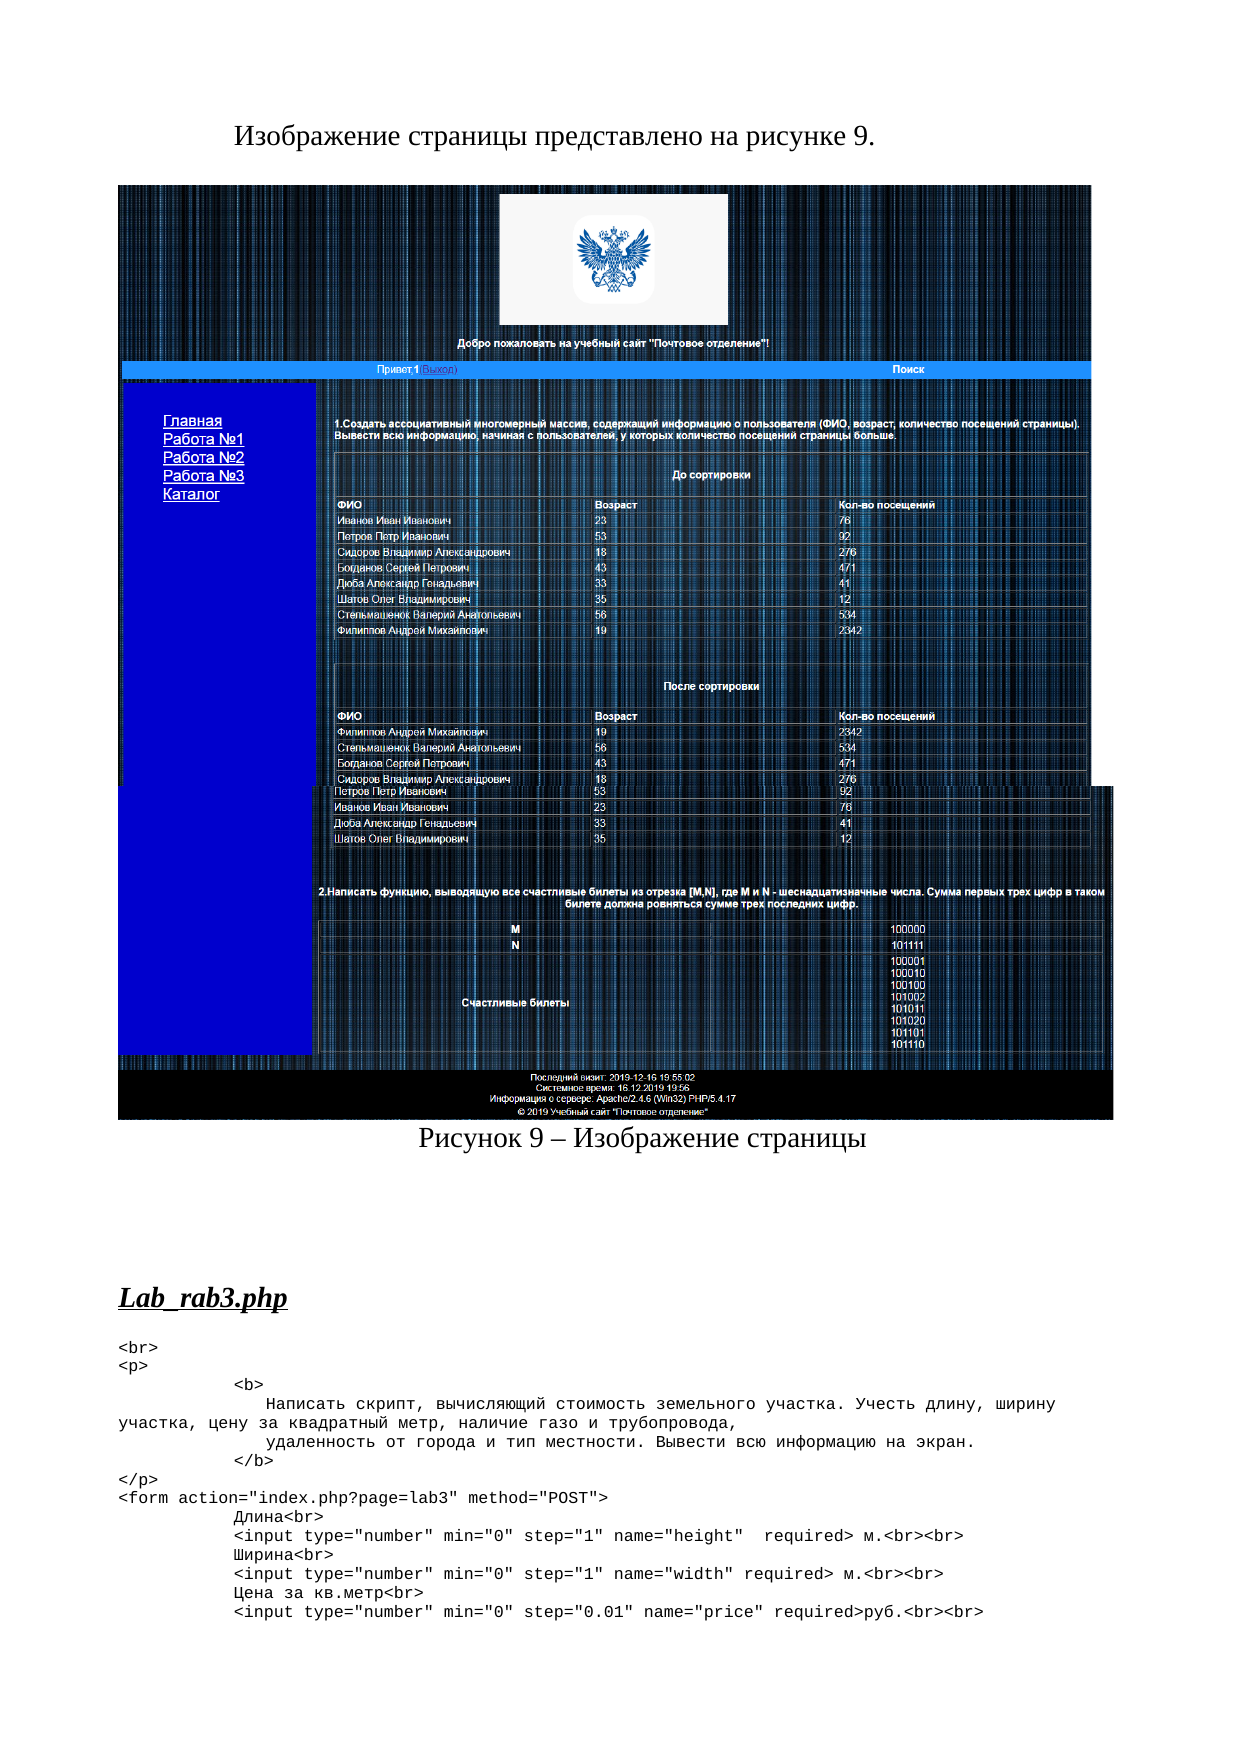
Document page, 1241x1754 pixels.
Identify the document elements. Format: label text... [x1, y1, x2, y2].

text <br> [118, 1339, 1122, 1358]
text <input type="number" min="0" step="1" name="width" required> м.<br><br> [118, 1565, 1122, 1584]
text Написать скрипт, вычисляющий стоимость земельного участка. Учесть длину, ширину участка, цену за квадратный метр, наличие газо и трубопровода, [118, 1396, 1122, 1433]
text <input type="number" min="0" step="1" name="height" required> м.<br><br> [118, 1528, 1122, 1547]
text Цена за кв.метр<br> [118, 1584, 1122, 1603]
text Изображение страницы представлено на рисунке 9. [118, 118, 1122, 152]
text </b> [118, 1452, 1122, 1471]
text Ширина<br> [118, 1547, 1122, 1565]
picture [118, 185, 1114, 1120]
text Длина<br> [118, 1509, 1122, 1528]
text <form action="index.php?page=lab3" method="POST"> [118, 1490, 1122, 1509]
text </p> [118, 1471, 1122, 1490]
list Рисунок 9 – Изображение страницы [162, 1120, 1122, 1153]
text Lab_rab3.php [118, 1280, 1122, 1313]
text <input type="number" min="0" step="0.01" name="price" required>руб.<br><br> [118, 1603, 1122, 1622]
text <b> [118, 1377, 1122, 1396]
text <p> [118, 1358, 1122, 1377]
text удаленность от города и тип местности. Вывести всю информацию на экран. [118, 1433, 1122, 1452]
